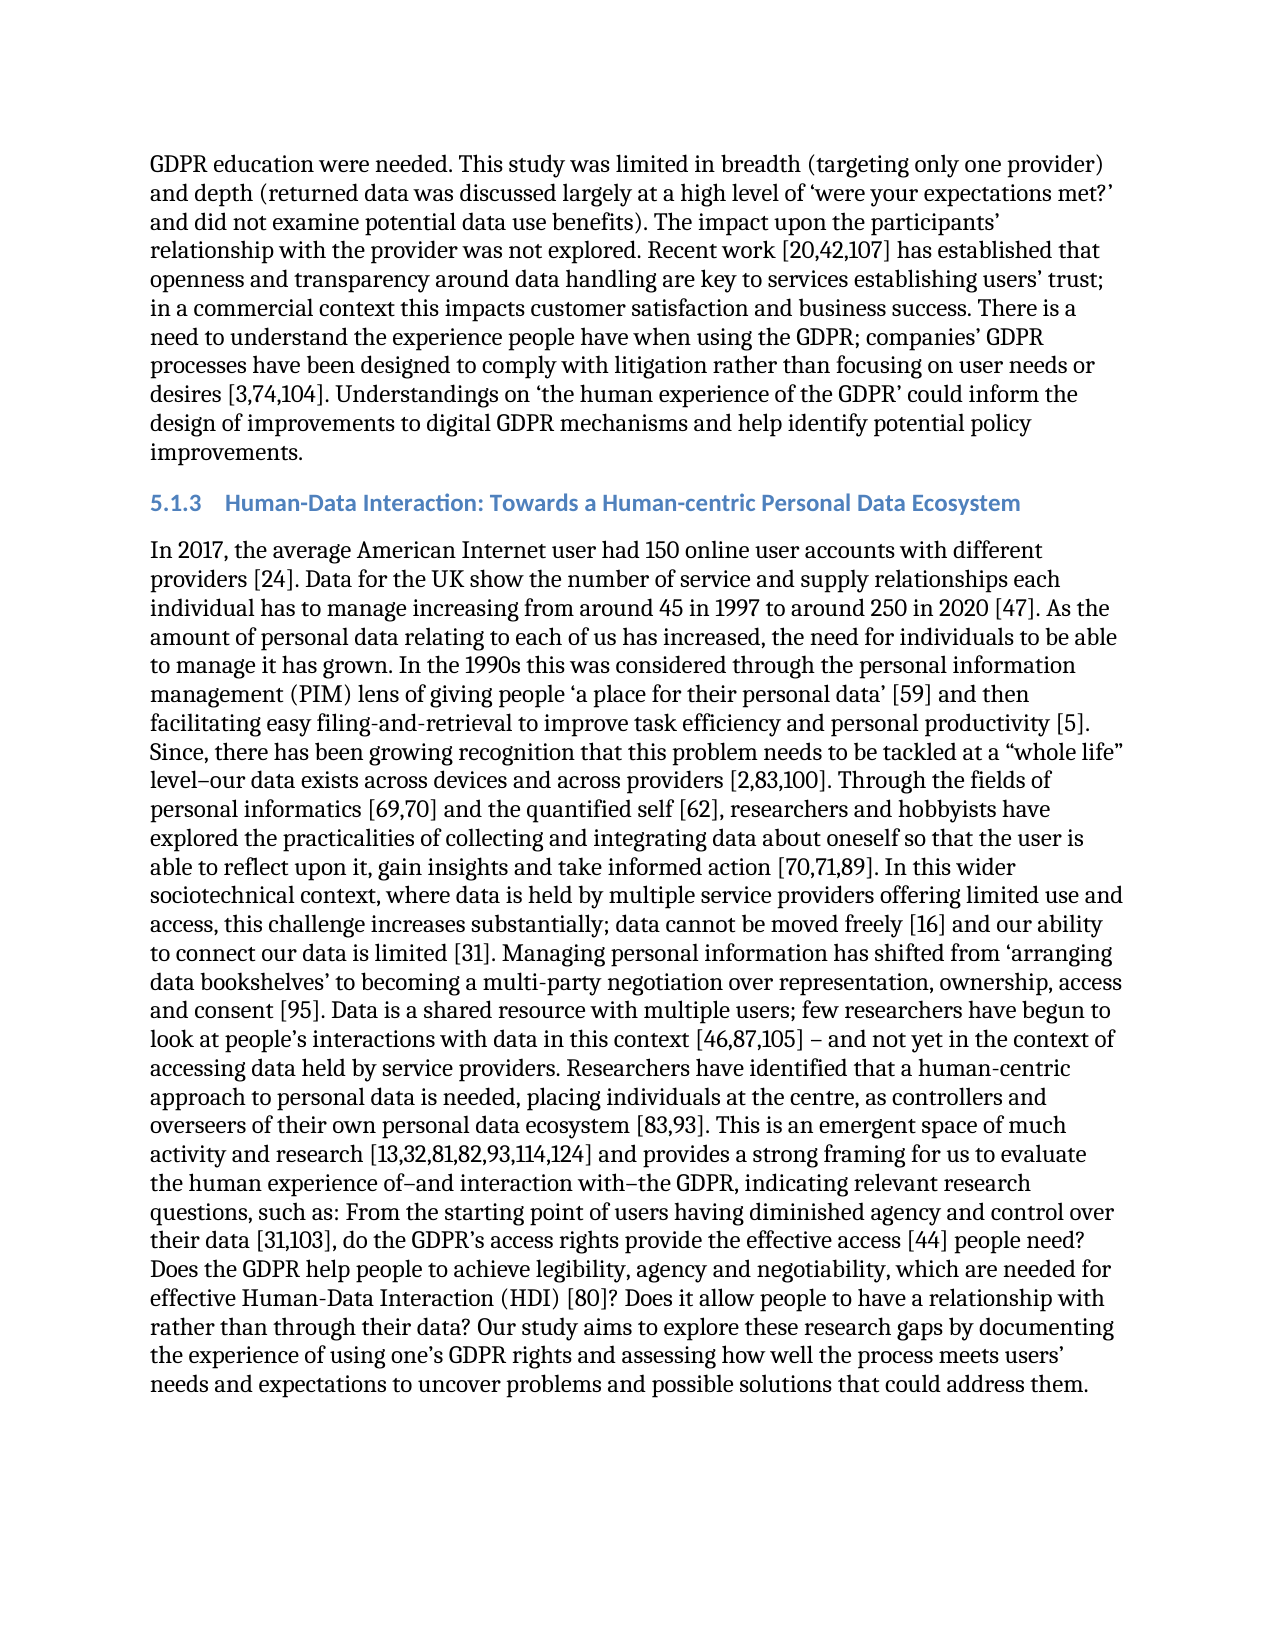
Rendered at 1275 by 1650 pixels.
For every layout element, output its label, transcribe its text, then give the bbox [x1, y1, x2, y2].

text In 2017, the average American Internet user had 150 online user accounts with different providers [24]. Data for the UK show the number of service and supply relationships each individual has to manage increasing from around 45 in 1997 to around 250 in 2020 [47]. As the amount of personal data relating to each of us has increased, the need for individuals to be able to manage it has grown. In the 1990s this was considered through the personal information management (PIM) lens of giving people ‘a place for their personal data’ [59] and then facilitating easy filing-and-retrieval to improve task efficiency and personal productivity [5]. Since, there has been growing recognition that this problem needs to be tackled at a “whole life” level–our data exists across devices and across providers [2,83,100]. Through the fields of personal informatics [69,70] and the quantified self [62], researchers and hobbyists have explored the practicalities of collecting and integrating data about oneself so that the user is able to reflect upon it, gain insights and take informed action [70,71,89]. In this wider sociotechnical context, where data is held by multiple service providers offering limited use and access, this challenge increases substantially; data cannot be moved freely [16] and our ability to connect our data is limited [31]. Managing personal information has shifted from ‘arranging data bookshelves’ to becoming a multi-party negotiation over representation, ownership, access and consent [95]. Data is a shared resource with multiple users; few researchers have begun to look at people’s interactions with data in this context [46,87,105] – and not yet in the context of accessing data held by service providers. Researchers have identified that a human-centric approach to personal data is needed, placing individuals at the centre, as controllers and overseers of their own personal data ecosystem [83,93]. This is an emergent space of much activity and research [13,32,81,82,93,114,124] and provides a strong framing for us to evaluate the human experience of–and interaction with–the GDPR, indicating relevant research questions, such as: From the starting point of users having diminished agency and control over their data [31,103], do the GDPR’s access rights provide the effective access [44] people need? Does the GDPR help people to achieve legibility, agency and negotiability, which are needed for effective Human-Data Interaction (HDI) [80]? Does it allow people to have a relationship with rather than through their data? Our study aims to explore these research gaps by documenting the experience of using one’s GDPR rights and assessing how well the process meets users’ needs and expectations to uncover problems and possible solutions that could address them. [150, 536, 1125, 1399]
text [150, 150, 1125, 466]
subtitle 5.1.3 Human-Data Interaction: Towards a Human-centric Personal Data Ecosystem [150, 487, 1125, 518]
